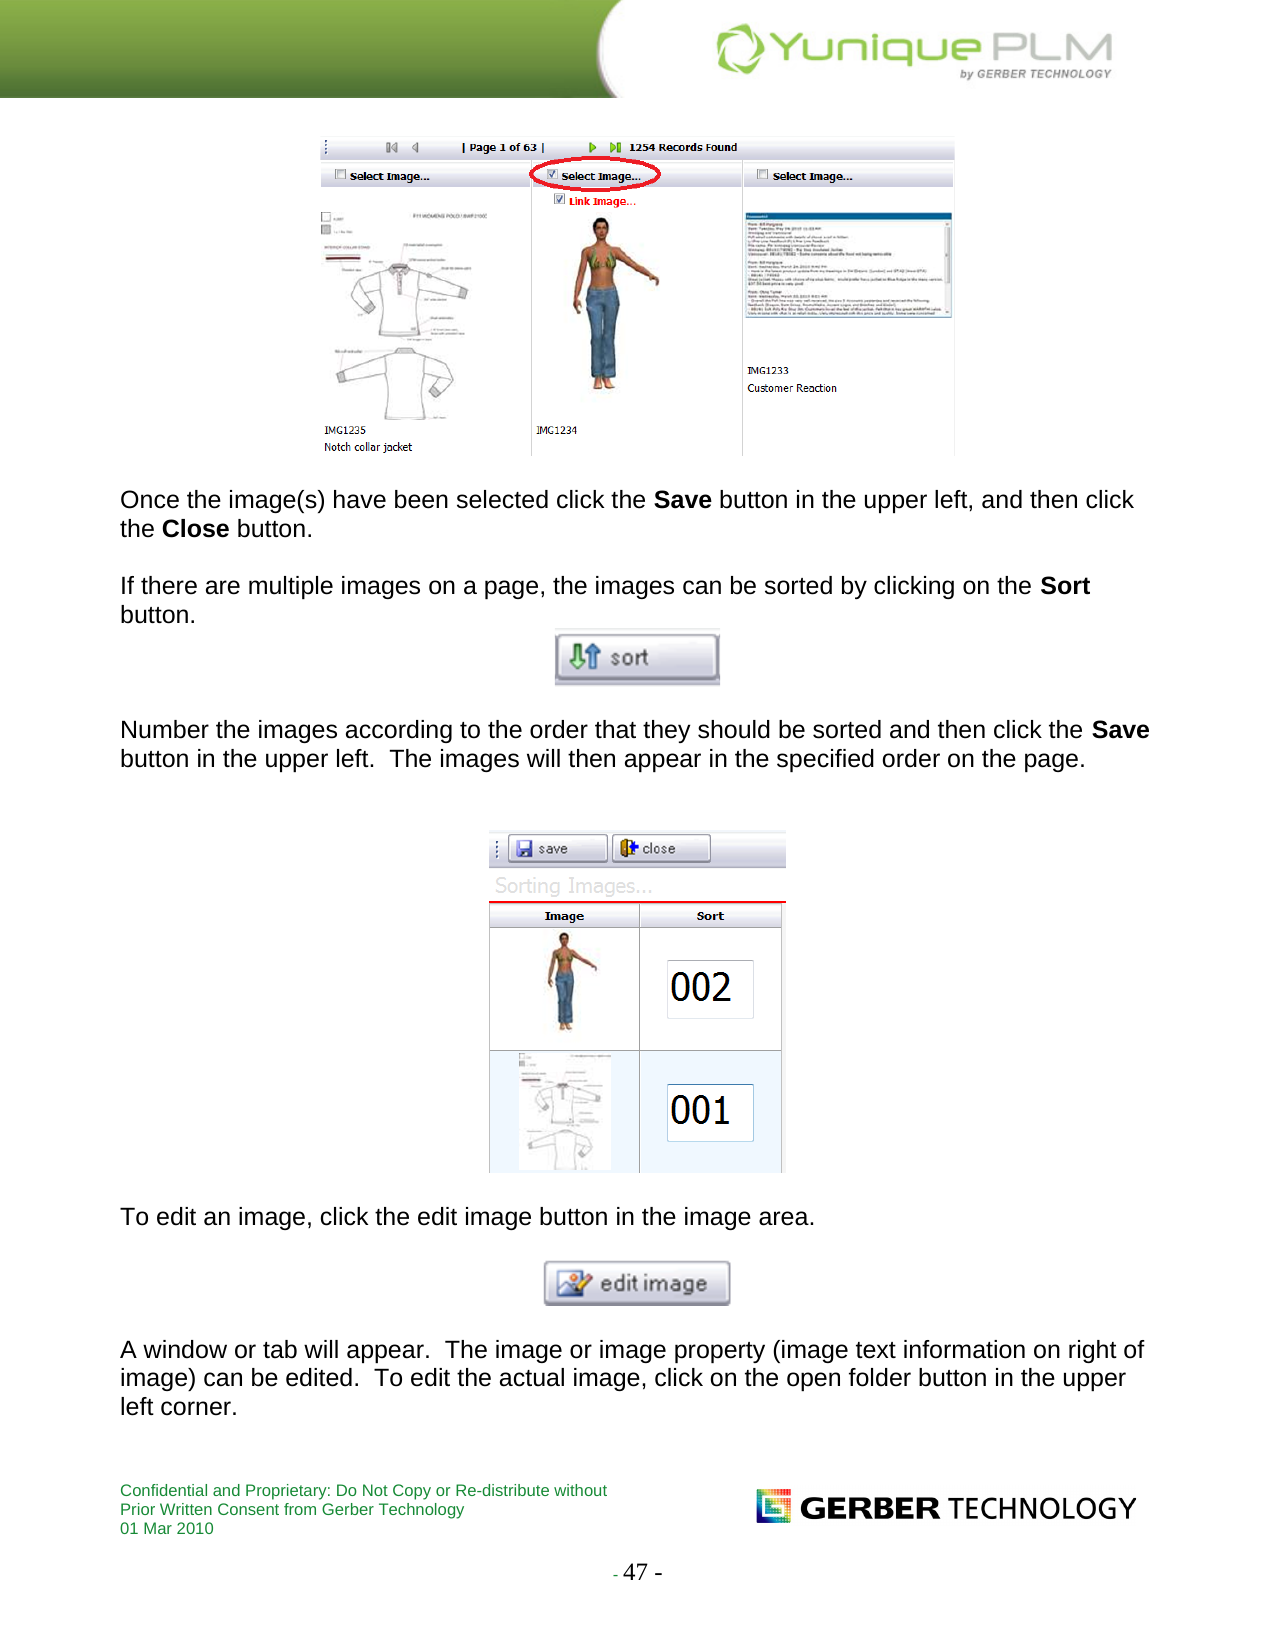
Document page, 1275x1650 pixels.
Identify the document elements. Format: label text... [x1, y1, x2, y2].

text Once the image(s) have been selected click the Save button in the upper left, and then click the Close button. [120, 485, 1155, 542]
picture [320, 136, 955, 456]
text Number the images according to the order that they should be sorted and then click the Save button in the upper left. The images will then appear in the specified order on the page. [120, 715, 1155, 773]
picture [0, 0, 634, 98]
picture [538, 1259, 737, 1306]
text If there are multiple images on a page, the images can be sorted by clicking on the Sort button. [120, 571, 1155, 628]
text A window or tab will appear. The image or image property (image text information on right of image) can be edited. To edit the actual image, click on the open folder button in the upper left corner. [120, 1335, 1155, 1421]
picture [554, 628, 721, 687]
picture [756, 1485, 1137, 1526]
text To edit an image, click the edit image button in the image area. [120, 1202, 1155, 1230]
picture [703, 4, 1126, 102]
picture [489, 830, 786, 1173]
